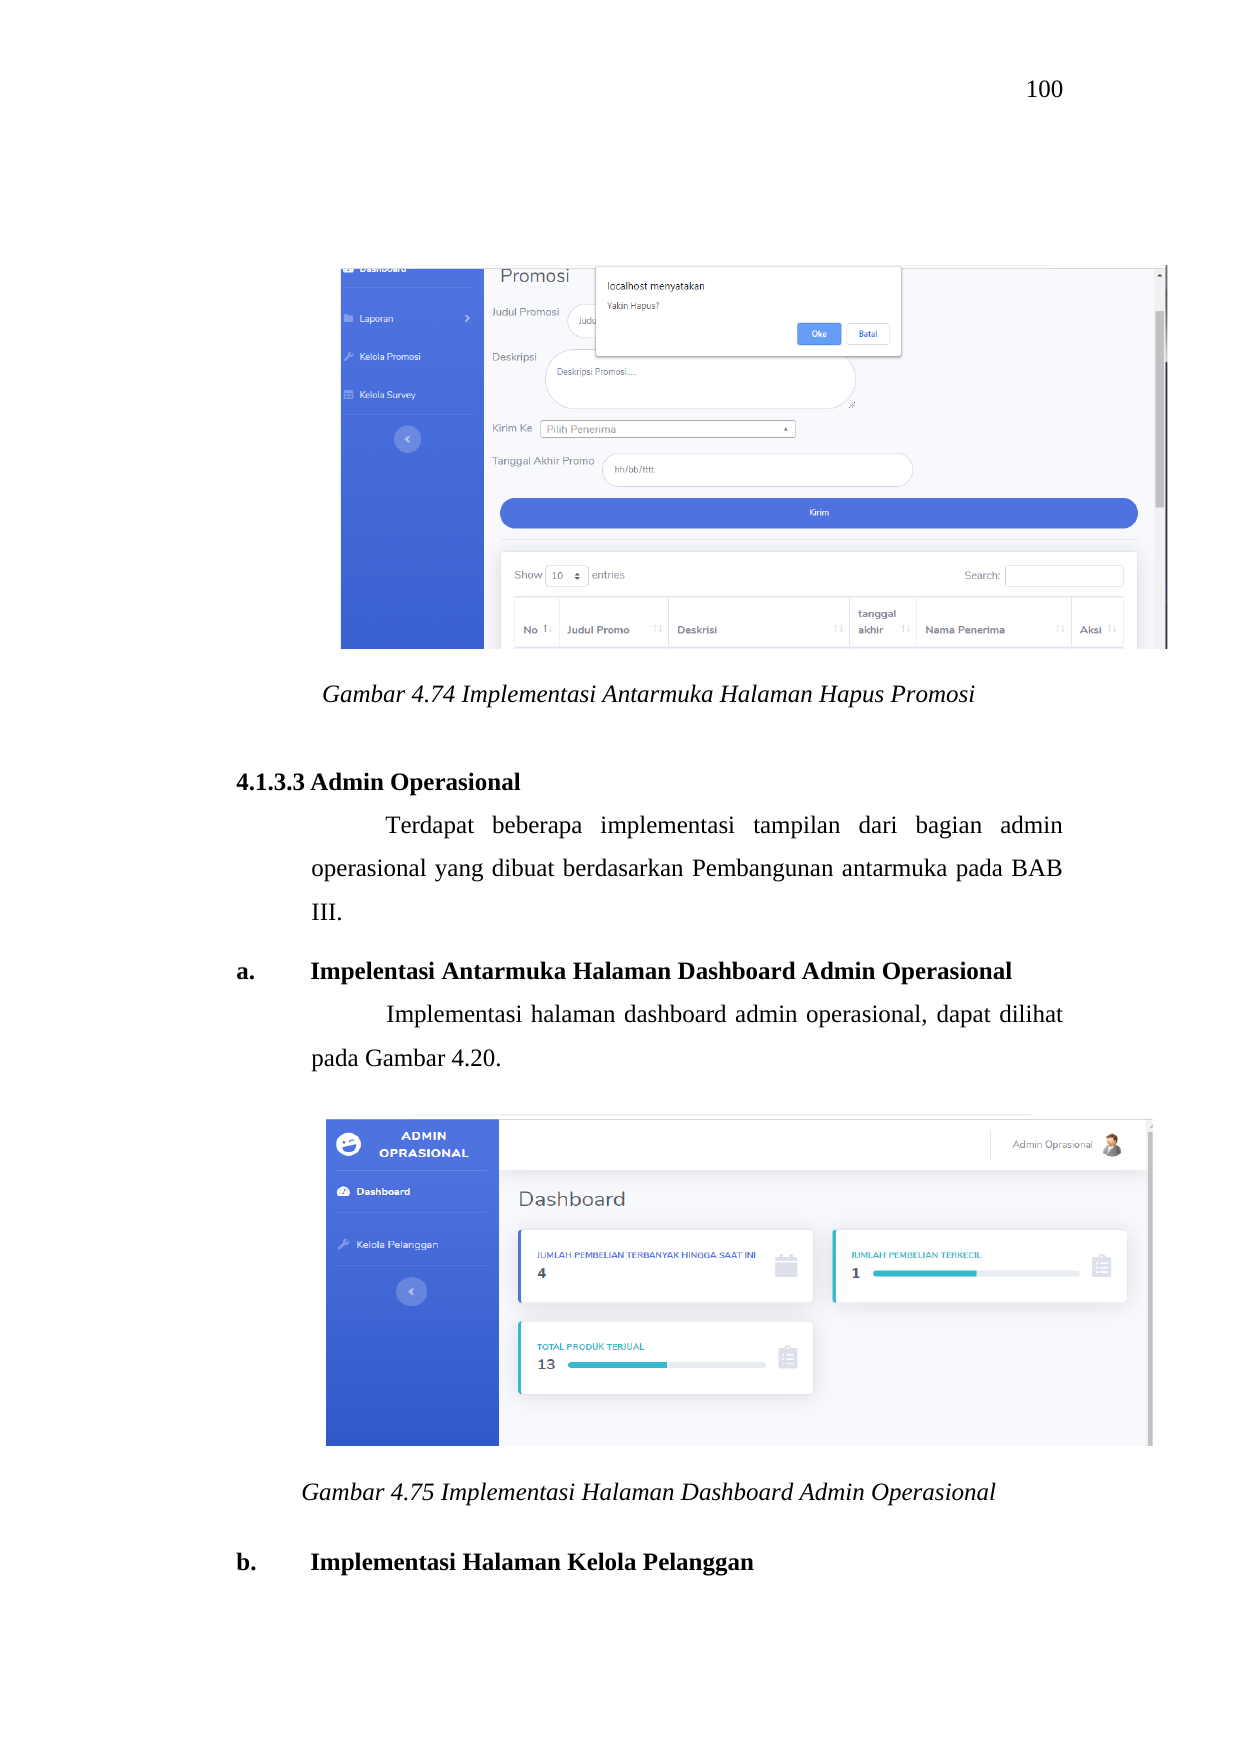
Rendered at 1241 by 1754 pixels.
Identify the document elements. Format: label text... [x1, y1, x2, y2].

list Implementasi Halaman Kelola Pelanggan [236, 1547, 1063, 1576]
list Impelentasi Antarmuka Halaman Dashboard Admin Operasional [236, 956, 1063, 985]
subtitle Admin Operasional [236, 767, 1063, 796]
text Implementasi halaman dashboard admin operasional, dapat dilihat pada Gambar 4.20. [311, 999, 1063, 1071]
picture [326, 1114, 1153, 1446]
picture [340, 265, 1168, 649]
text Terdapat beberapa implementasi tampilan dari bagian admin operasional yang dibuat berdasarkan Pembangunan antarmuka pada BAB III. [311, 810, 1063, 925]
